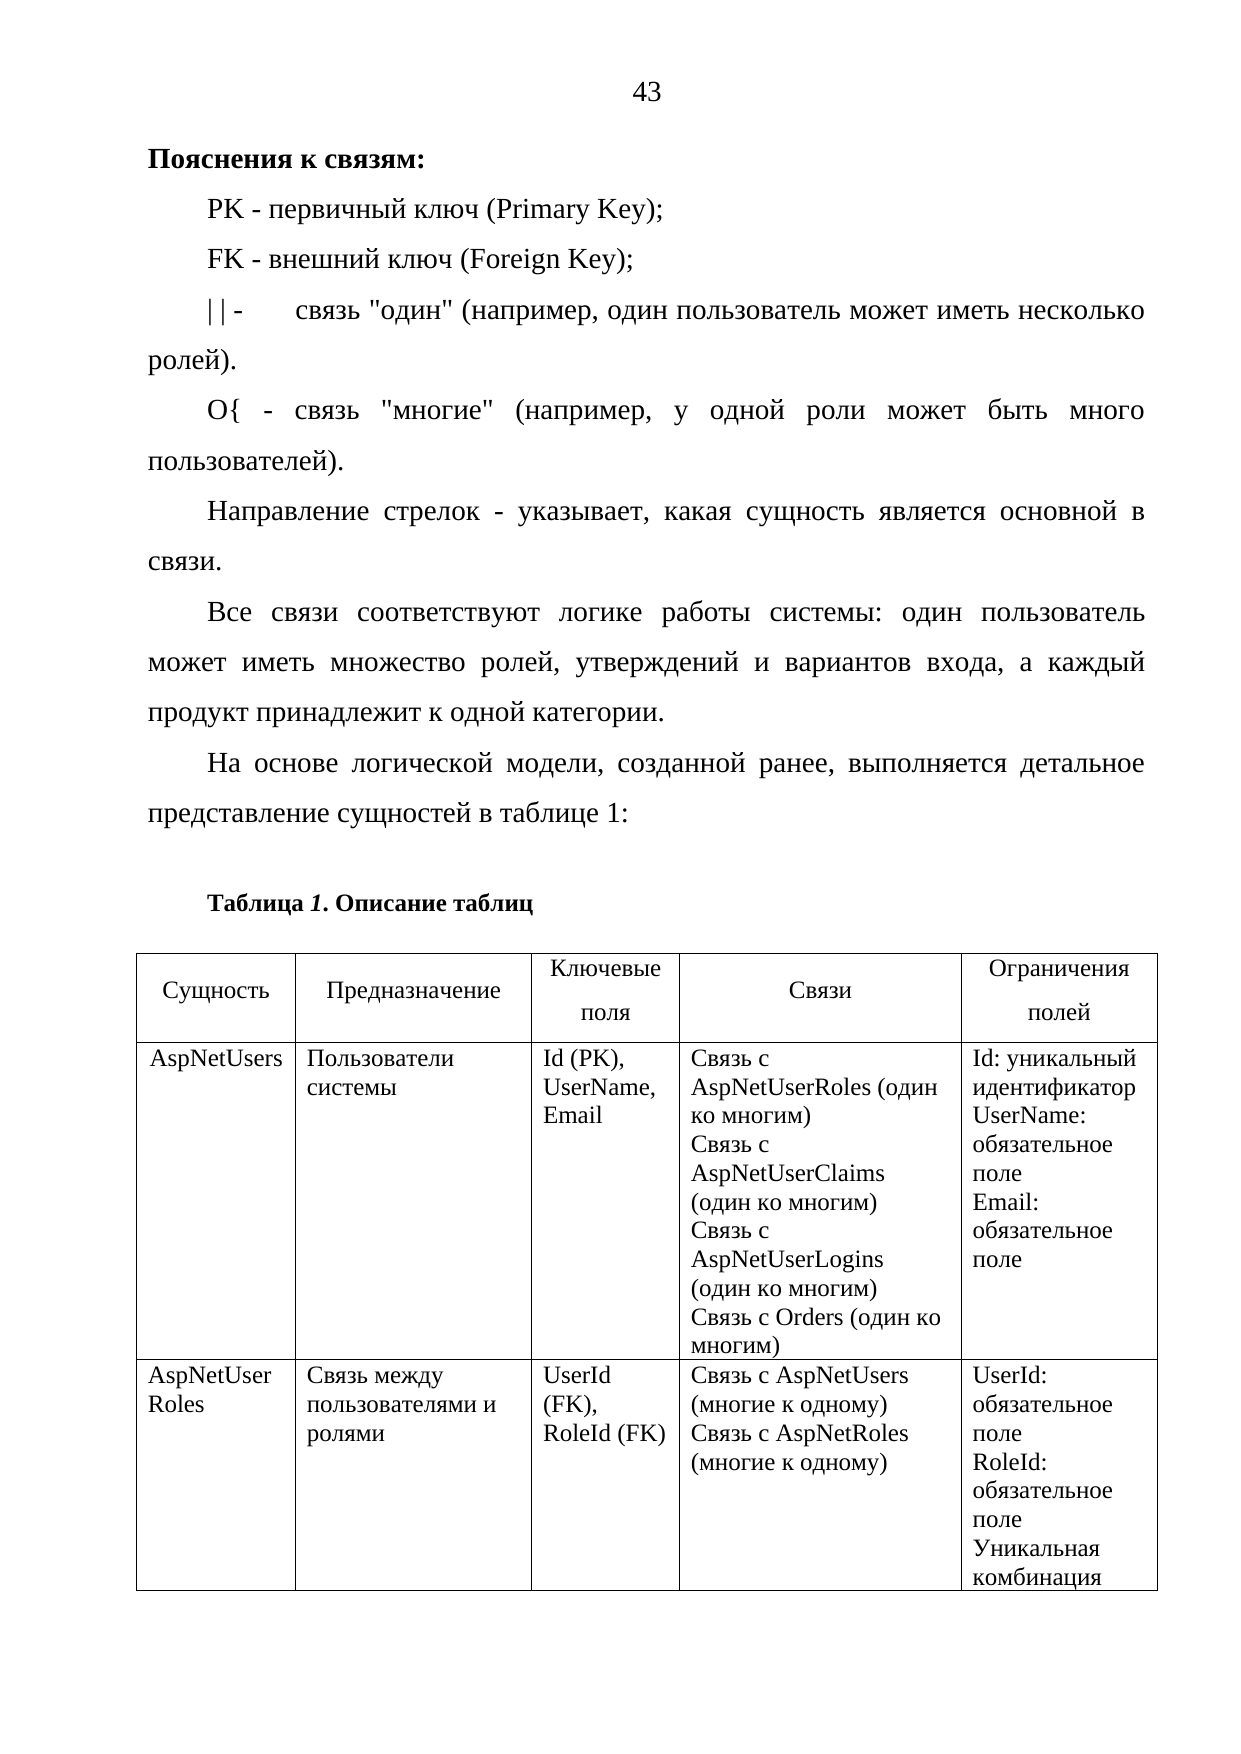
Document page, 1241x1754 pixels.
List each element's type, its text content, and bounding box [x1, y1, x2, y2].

table_header Связи [680, 954, 961, 1042]
text | | - связь "один" (например, один пользователь может иметь несколько ролей). [148, 292, 1146, 376]
text Все связи соответствуют логике работы системы: один пользователь может иметь множество ролей, утверждений и вариантов входа, а каждый продукт принадлежит к одной категории. [148, 594, 1146, 728]
text PK - первичный ключ (Primary Key); [148, 191, 1146, 225]
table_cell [680, 1360, 961, 1590]
table_header Предназначение [296, 954, 531, 1042]
table_cell Id (PK), UserName, Email [532, 1043, 679, 1359]
table_header Сущность [137, 954, 295, 1042]
text О{ - связь "многие" (например, у одной роли может быть много пользователей). [148, 392, 1146, 476]
text Пояснения к связям: [148, 141, 1146, 174]
table_cell Связь с AspNetUserRoles (один ко многим) Связь с AspNetUserClaims (один ко многим) Связь с AspNetUserLogins (один ко многим) Связь с Orders (один ко многим) [680, 1043, 961, 1359]
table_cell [296, 1360, 531, 1590]
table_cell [532, 1360, 679, 1590]
text На основе логической модели, созданной ранее, выполняется детальное представление сущностей в таблице 1: [148, 745, 1146, 828]
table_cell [962, 1360, 1157, 1590]
table_header Ключевые поля [532, 954, 679, 1042]
table_cell AspNetUsers [137, 1043, 295, 1359]
table_header Ограничения полей [962, 954, 1157, 1042]
table_cell Id: уникальный идентификатор UserName: обязательное поле Email: обязательное поле [962, 1043, 1157, 1359]
text Направление стрелок - указывает, какая сущность является основной в связи. [148, 493, 1146, 577]
text FK - внешний ключ (Foreign Key); [148, 242, 1146, 275]
table_cell Пользователи системы [296, 1043, 531, 1359]
table_cell AspNetUserRoles [137, 1360, 295, 1590]
